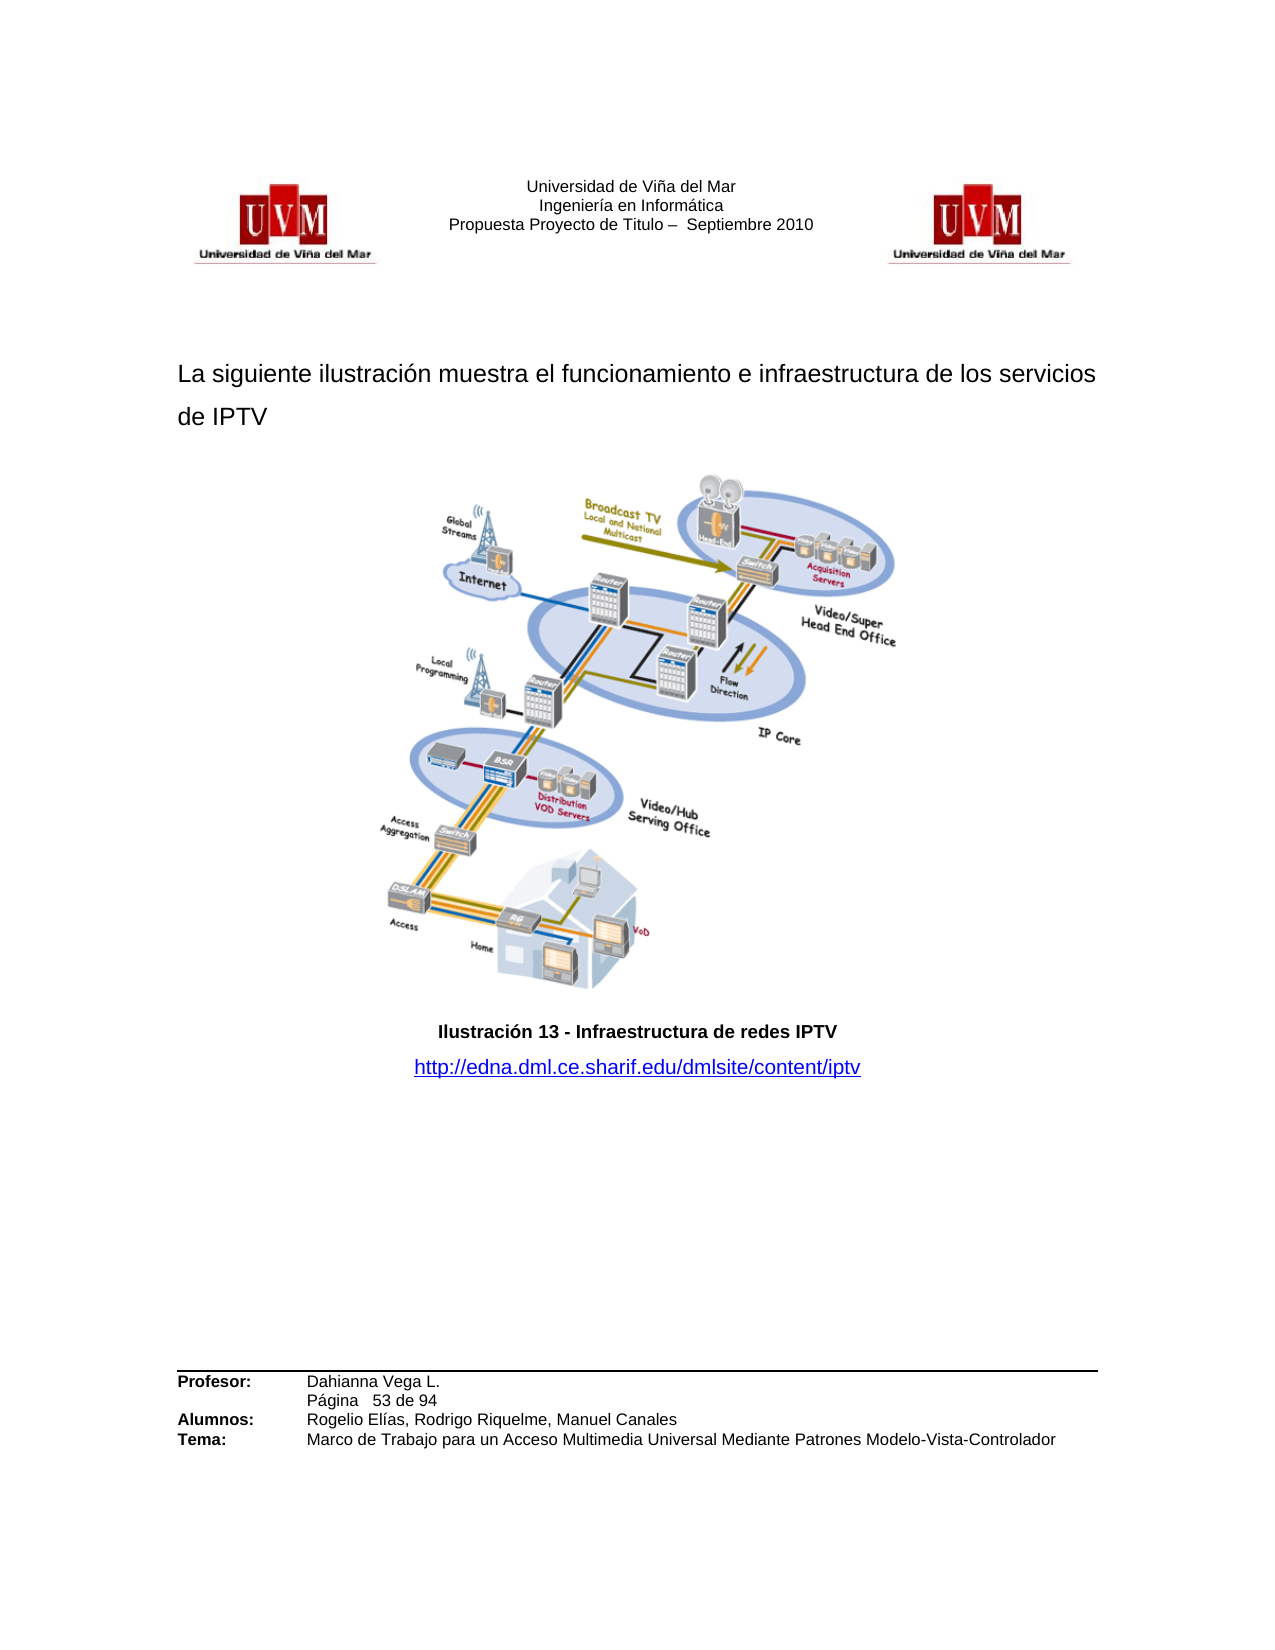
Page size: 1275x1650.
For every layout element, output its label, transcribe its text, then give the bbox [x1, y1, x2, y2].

picture [871, 176, 1084, 267]
picture [373, 466, 902, 993]
text La siguiente ilustración muestra el funcionamiento e infraestructura de los servicios de IPTV [177, 359, 1098, 431]
text Ilustración 13 - Infraestructura de redes IPTV [177, 1021, 1098, 1042]
subtitle http://edna.dml.ce.sharif.edu/dmlsite/content/iptv [177, 1054, 1098, 1078]
picture [177, 176, 390, 267]
